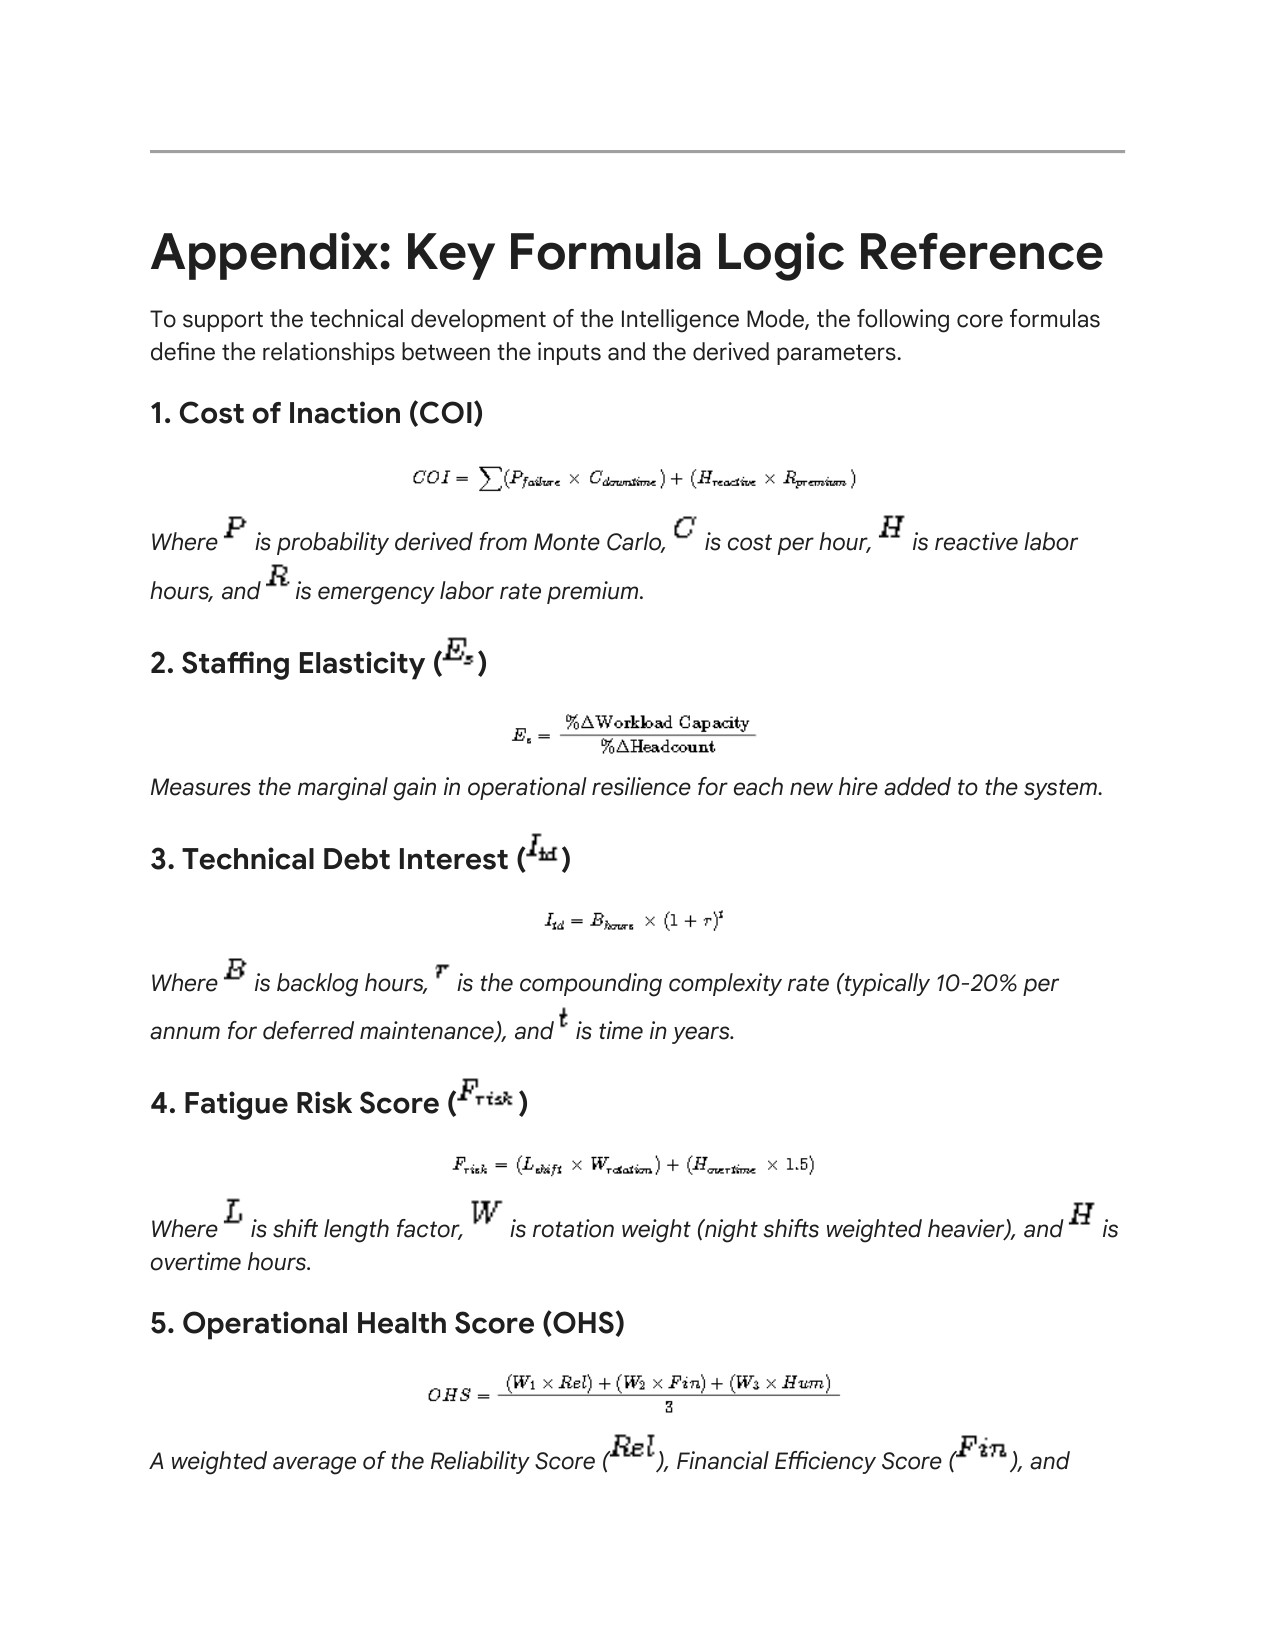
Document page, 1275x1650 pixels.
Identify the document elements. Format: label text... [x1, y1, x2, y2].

text Where is probability derived from Monte Carlo, is cost per hour, is reactive labor hours, and is emergency labor rate premium. [150, 513, 1125, 606]
text Where is backlog hours, is the compounding complexity rate (typically 10-20% per annum for deferred maintenance), and is time in years. [150, 952, 1125, 1046]
picture [442, 634, 478, 674]
picture [150, 895, 1119, 949]
text Where is shift length factor, is rotation weight (night shifts weighted heavier), and is overtime hours. [150, 1196, 1125, 1277]
subtitle 3. Technical Debt Interest () [150, 830, 1125, 878]
picture [150, 1139, 1119, 1193]
picture [457, 1075, 519, 1114]
picture [956, 1432, 1011, 1470]
text Measures the marginal gain in operational resilience for each new hire added to the system. [150, 773, 1125, 801]
text To support the technical development of the Intelligence Mode, the following core formulas define the relationships between the inputs and the derived parameters. [150, 305, 1125, 367]
picture [1068, 1199, 1097, 1238]
picture [559, 1002, 570, 1040]
picture [673, 513, 699, 551]
subtitle Appendix: Key Formula Logic Reference [150, 154, 1125, 284]
picture [878, 512, 907, 551]
subtitle 2. Staffing Elasticity () [150, 634, 1125, 682]
subtitle 5. Operational Health Score (OHS) [150, 1306, 1125, 1342]
subtitle 4. Fatigue Risk Score () [150, 1075, 1125, 1122]
picture [150, 699, 1119, 769]
subtitle 1. Cost of Inaction (COI) [150, 396, 1125, 432]
picture [150, 1360, 1119, 1428]
picture [470, 1197, 504, 1238]
picture [223, 513, 249, 551]
picture [266, 561, 290, 599]
picture [609, 1431, 657, 1470]
picture [223, 1195, 245, 1238]
picture [150, 449, 1119, 509]
picture [223, 955, 249, 992]
picture [435, 952, 452, 992]
picture [526, 830, 562, 870]
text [150, 1432, 1125, 1476]
